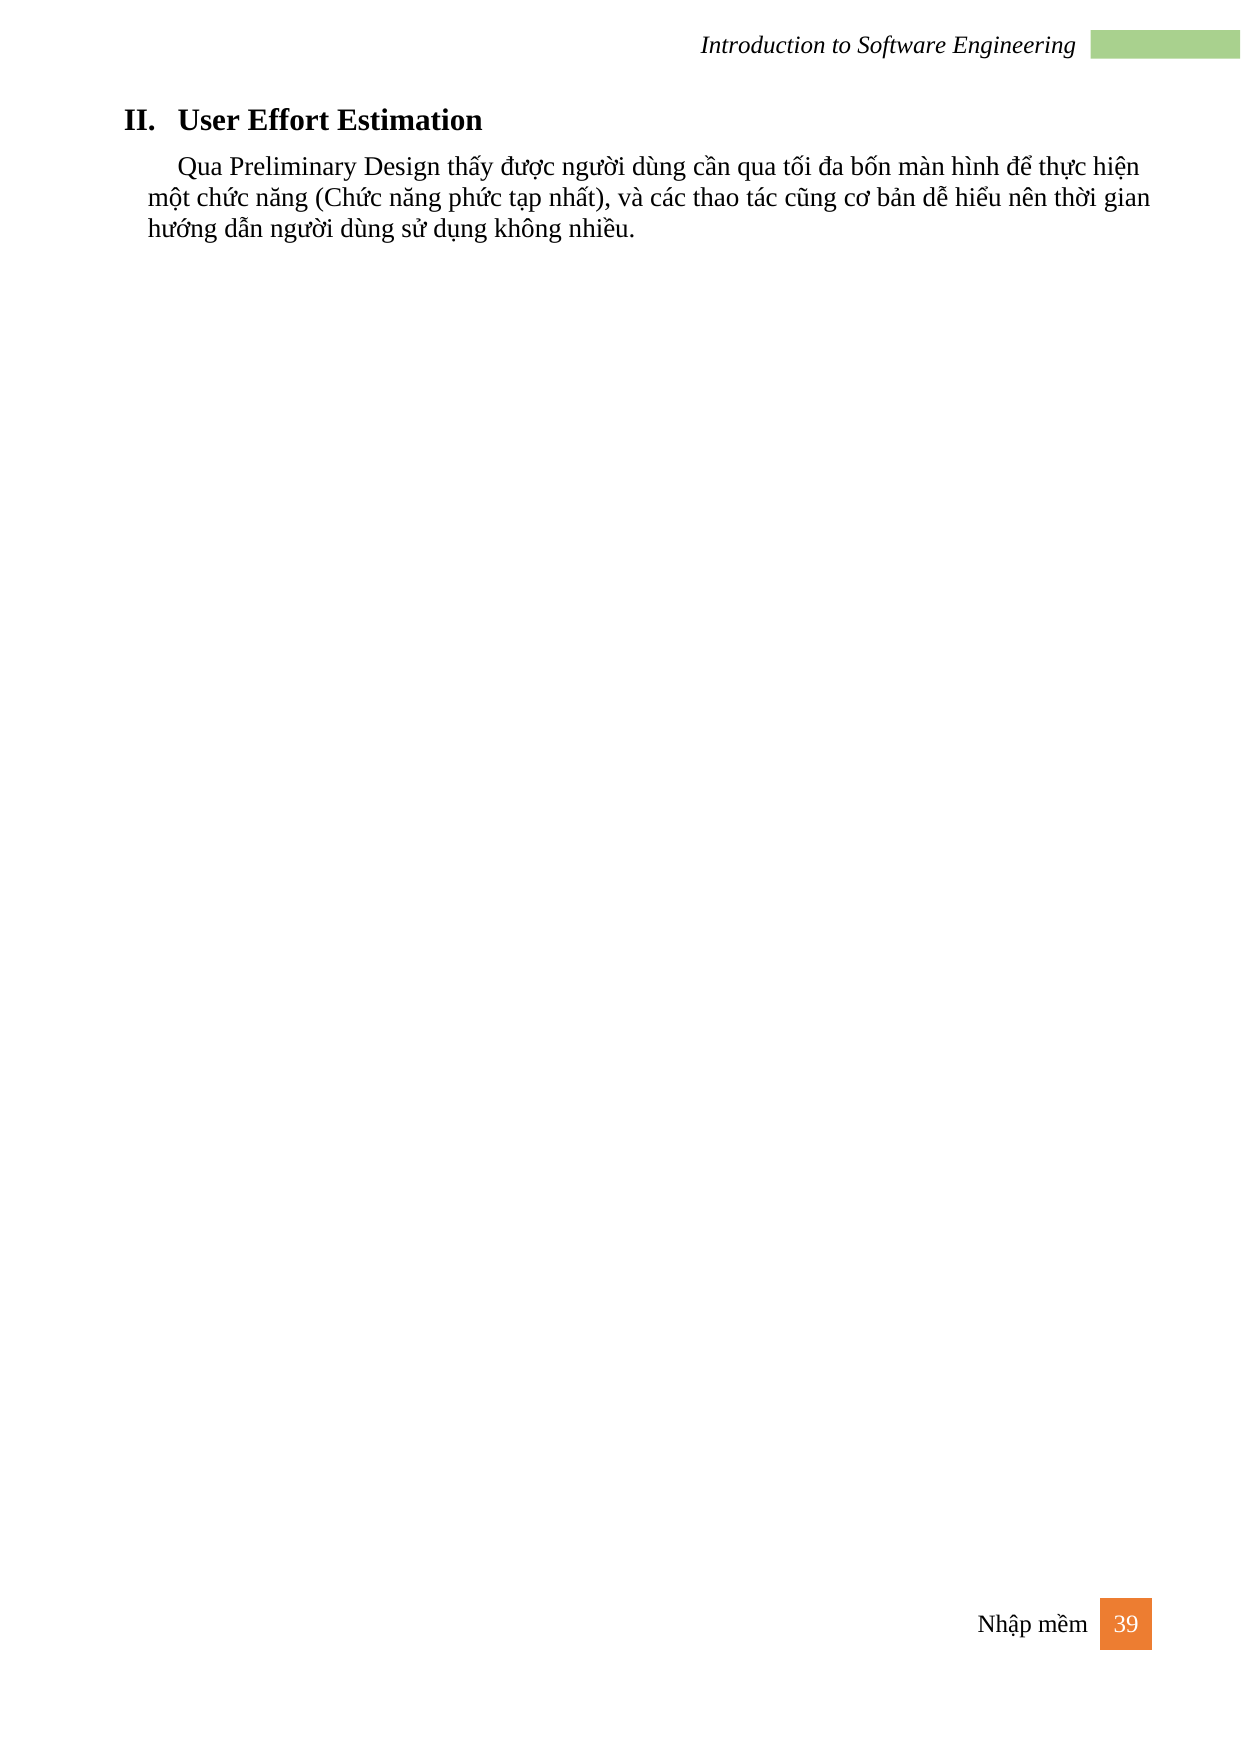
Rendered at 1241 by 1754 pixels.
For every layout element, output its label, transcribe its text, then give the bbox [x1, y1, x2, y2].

list User Effort Estimation [156, 101, 1152, 137]
text Qua Preliminary Design thấy được người dùng cần qua tối đa bốn màn hình để thực hiện một chức năng (Chức năng phức tạp nhất), và các thao tác cũng cơ bản dễ hiểu nên thời gian hướng dẫn người dùng sử dụng không nhiều. [148, 149, 1152, 243]
